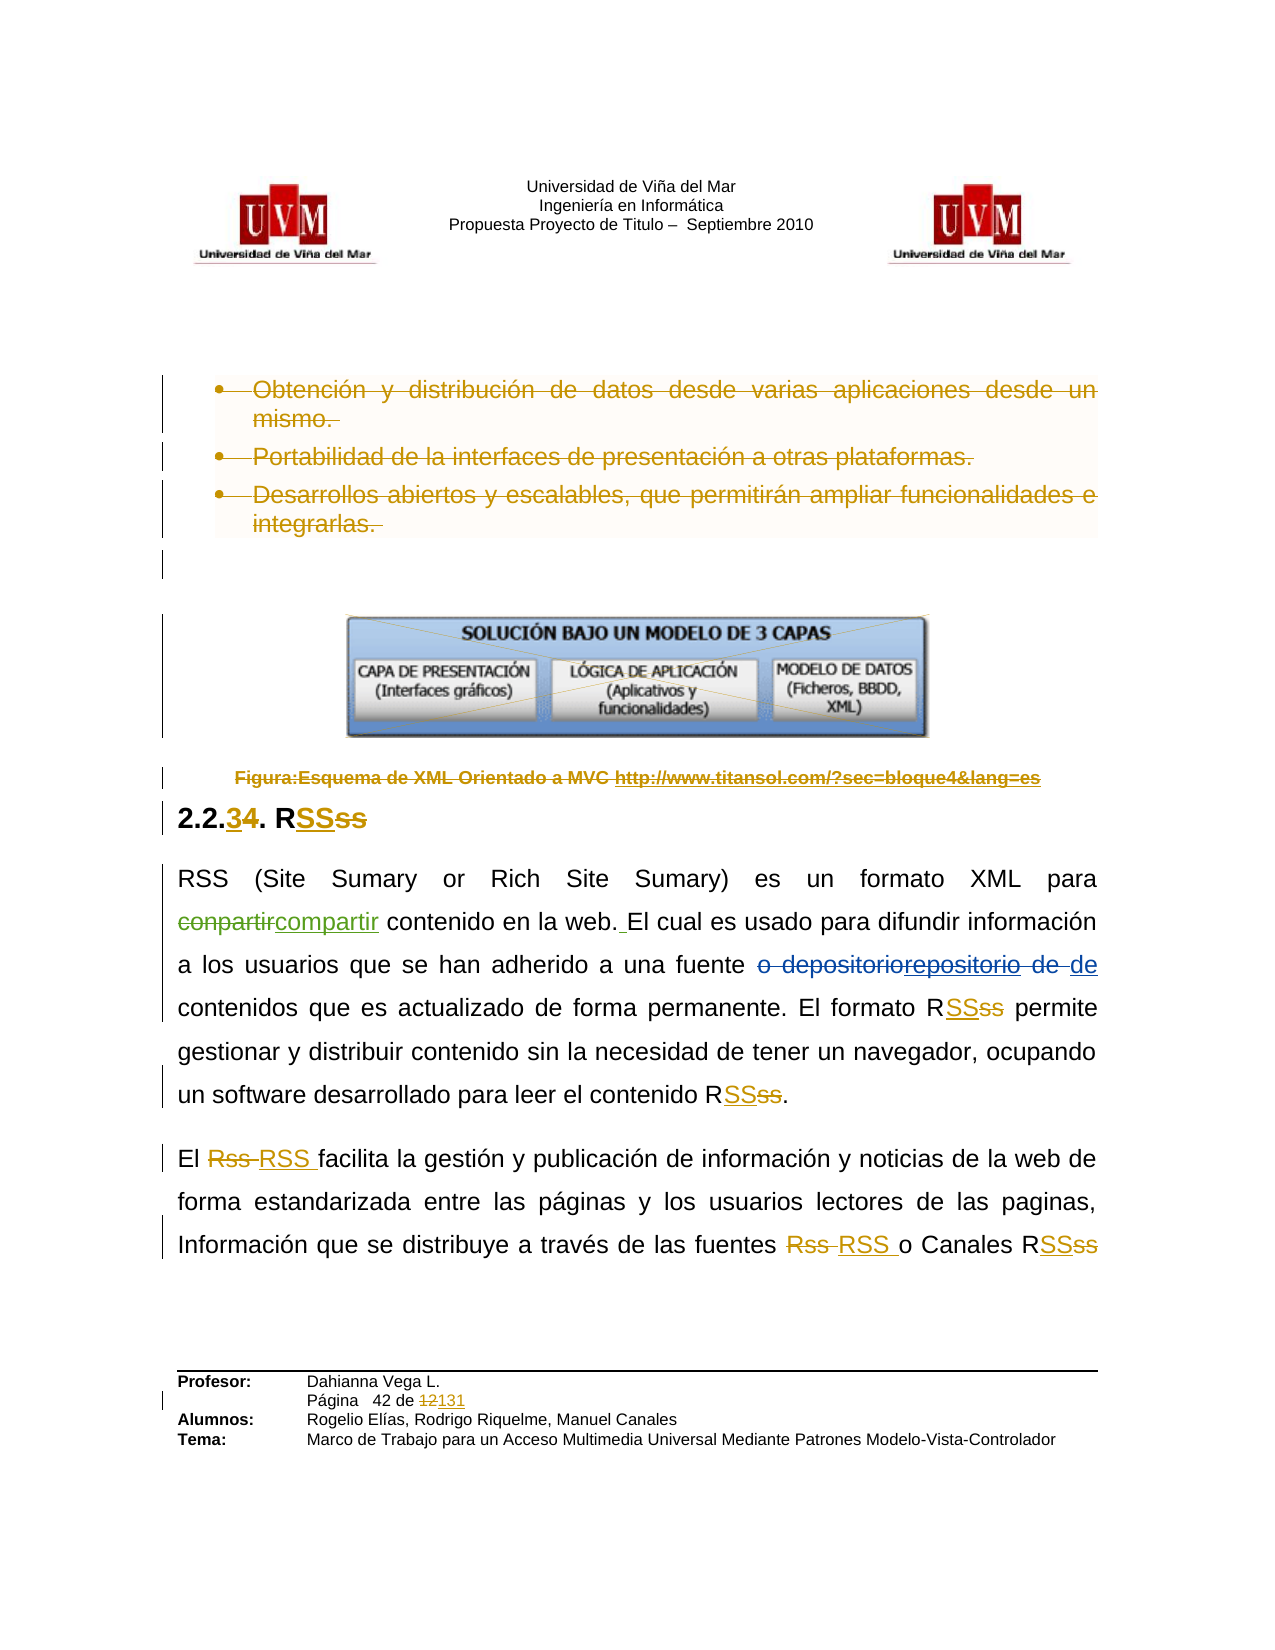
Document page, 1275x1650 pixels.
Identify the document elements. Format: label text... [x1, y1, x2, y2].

picture [177, 176, 390, 267]
picture [871, 176, 1084, 267]
picture [350, 677, 925, 738]
picture [345, 615, 632, 737]
subtitle 2.2.. R [177, 801, 1098, 835]
picture [349, 614, 926, 675]
text RSS (Site Sumary or Rich Site Sumary) es un formato XML para contenido en la web.El cual es usado para difundir información a los usuarios que se han adherido a una fuente contenidos que es actualizado de forma permanente. El formato R permite gestionar y distribuir contenido sin la necesidad de tener un navegador, ocupando un software desarrollado para leer el contenido R. [177, 864, 1098, 1108]
picture [643, 615, 930, 737]
